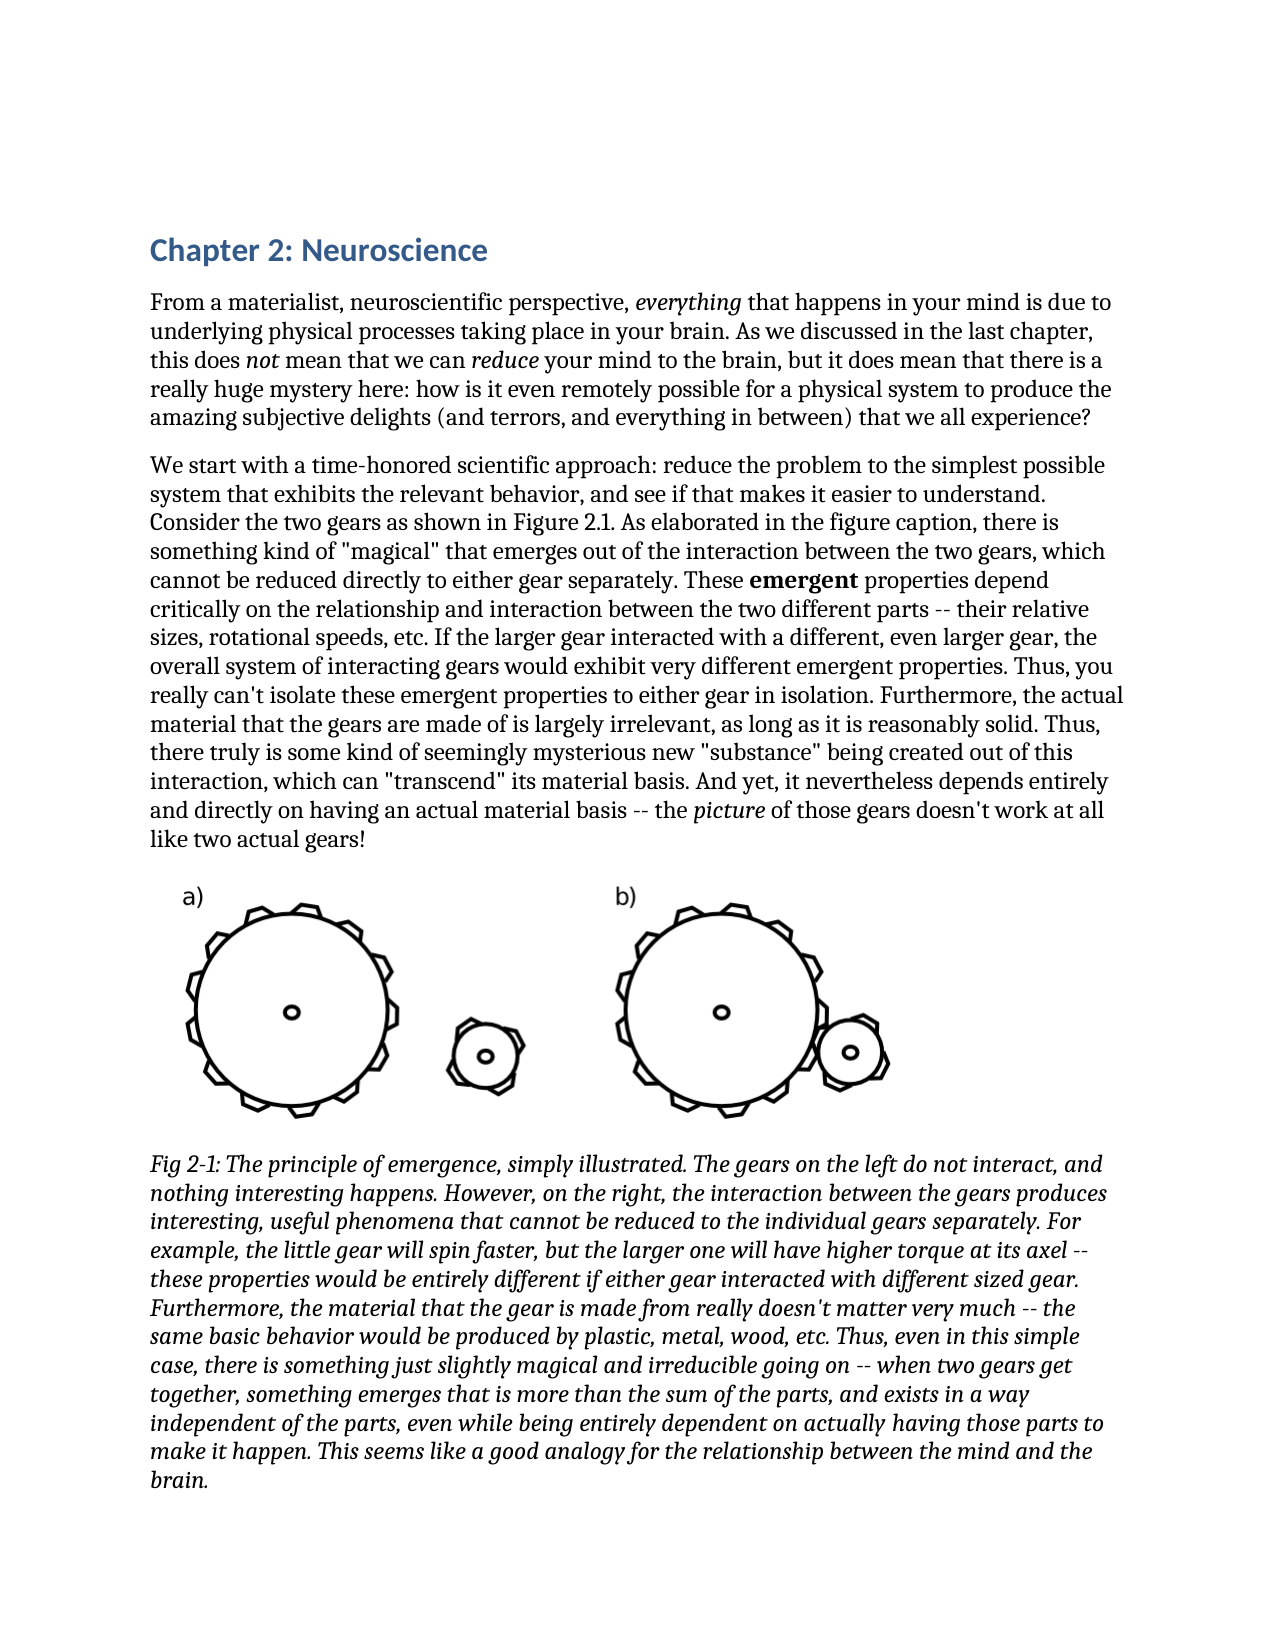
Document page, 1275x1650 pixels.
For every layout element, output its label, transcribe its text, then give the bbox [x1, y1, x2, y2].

text From a materialist, neuroscientific perspective, everything that happens in your mind is due to underlying physical processes taking place in your brain. As we discussed in the last chapter, this does not mean that we can reduce your mind to the brain, but it does mean that there is a really huge mystery here: how is it even remotely possible for a physical system to produce the amazing subjective delights (and terrors, and everything in between) that we all experience? [150, 288, 1125, 432]
subtitle Chapter 2: Neuroscience [150, 229, 1125, 269]
text Fig 2-1: The principle of emergence, simply illustrated. The gears on the left do not interact, and nothing interesting happens. However, on the right, the interaction between the gears produces interesting, useful phenomena that cannot be reduced to the individual gears separately. For example, the little gear will spin faster, but the larger one will have higher torque at its axel -- these properties would be entirely different if either gear interacted with different sized gear. Furthermore, the material that the gear is made from really doesn't matter very much -- the same basic behavior would be produced by plastic, metal, wood, etc. Thus, even in this simple case, there is something just slightly magical and irreducible going on -- when two gears get together, something emerges that is more than the sum of the parts, and exists in a way independent of the parts, even while being entirely dependent on actually having those parts to make it happen. This seems like a good analogy for the relationship between the mind and the brain. [150, 1150, 1125, 1495]
text We start with a time-honored scientific approach: reduce the problem to the simplest possible system that exhibits the relevant behavior, and see if that makes it easier to understand. Consider the two gears as shown in Figure 2.1. As elaborated in the figure caption, there is something kind of "magical" that emerges out of the interaction between the two gears, which cannot be reduced directly to either gear separately. These emergent properties depend critically on the relationship and interaction between the two different parts -- their relative sizes, rotational speeds, etc. If the larger gear interacted with a different, even larger gear, the overall system of interacting gears would exhibit very different emergent properties. Thus, you really can't isolate these emergent properties to either gear in isolation. Furthermore, the actual material that the gears are made of is largely irrelevant, as long as it is reasonably solid. Thus, there truly is some kind of seemingly mysterious new "substance" being created out of this interaction, which can "transcend" its material basis. And yet, it nevertheless depends entirely and directly on having an actual material basis -- the picture of those gears doesn't work at all like two actual gears! [150, 451, 1125, 853]
picture [168, 872, 911, 1129]
